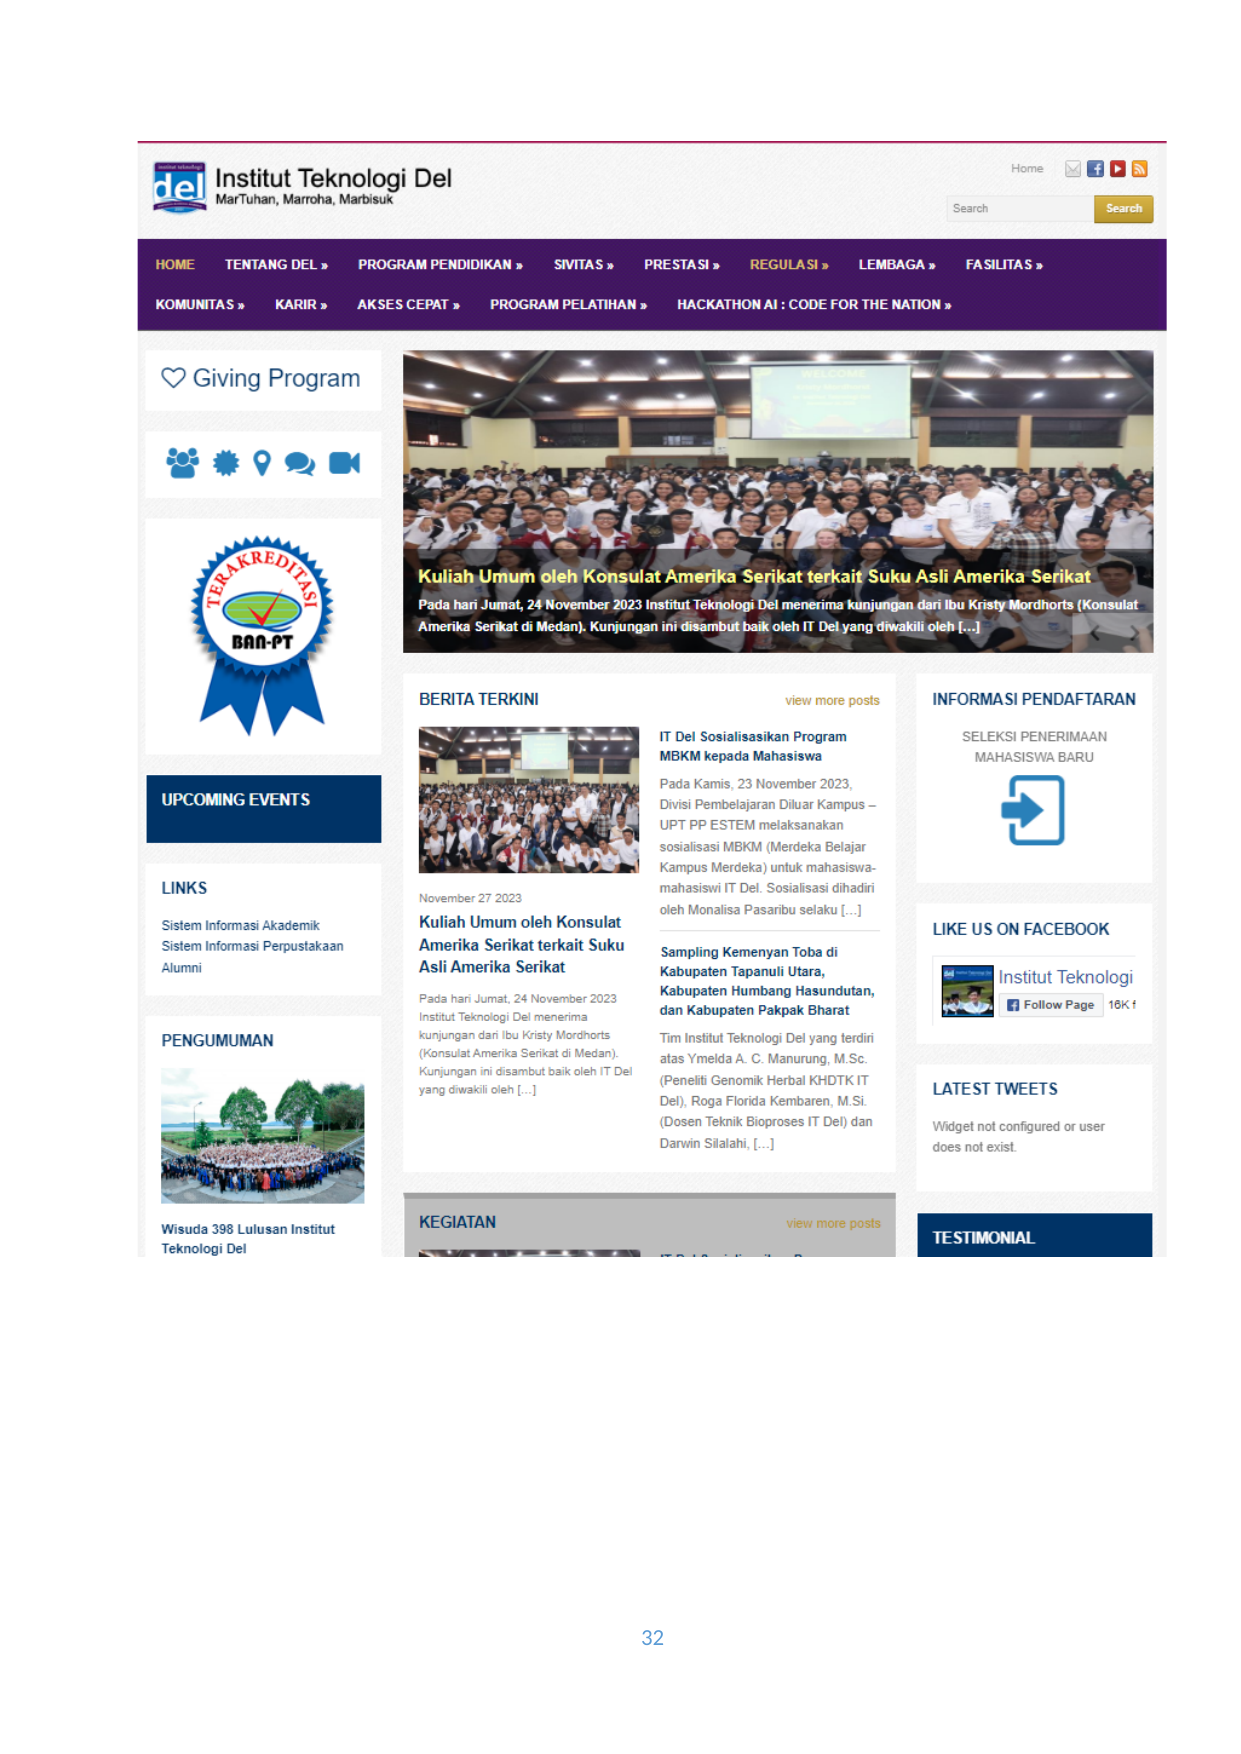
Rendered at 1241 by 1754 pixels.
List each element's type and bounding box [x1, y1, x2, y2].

picture [137, 141, 1167, 1257]
